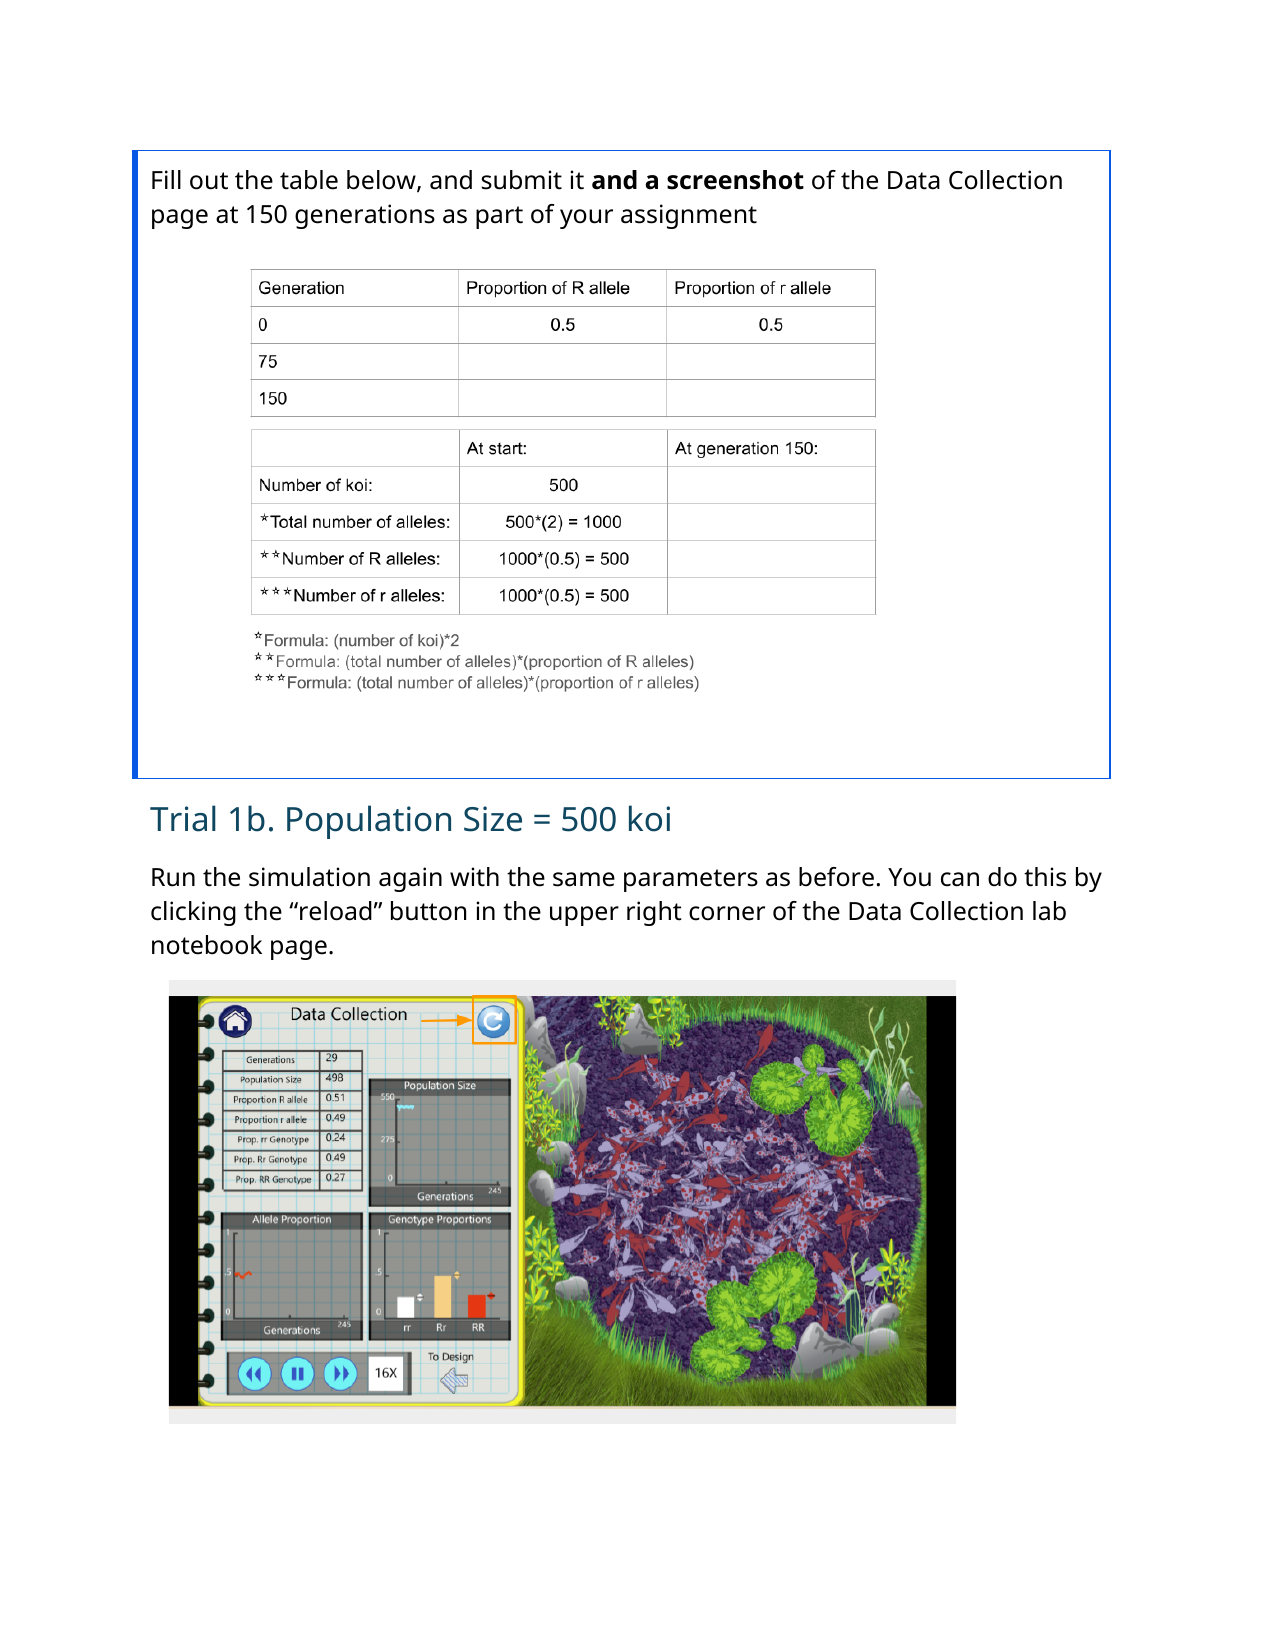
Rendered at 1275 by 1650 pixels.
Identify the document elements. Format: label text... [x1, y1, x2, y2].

picture [168, 249, 957, 693]
subtitle Trial 1b. Population Size = 500 koi [150, 795, 1125, 841]
table_cell Fill out the table below, and submit it and a screenshot of the Data Collection page at 150 generations as part of your assignment [138, 151, 1109, 778]
picture [168, 980, 957, 1424]
text Run the simulation again with the same parameters as before. You can do this by clicking the “reload” button in the upper right corner of the Data Collection lab notebook page. [150, 859, 1125, 962]
